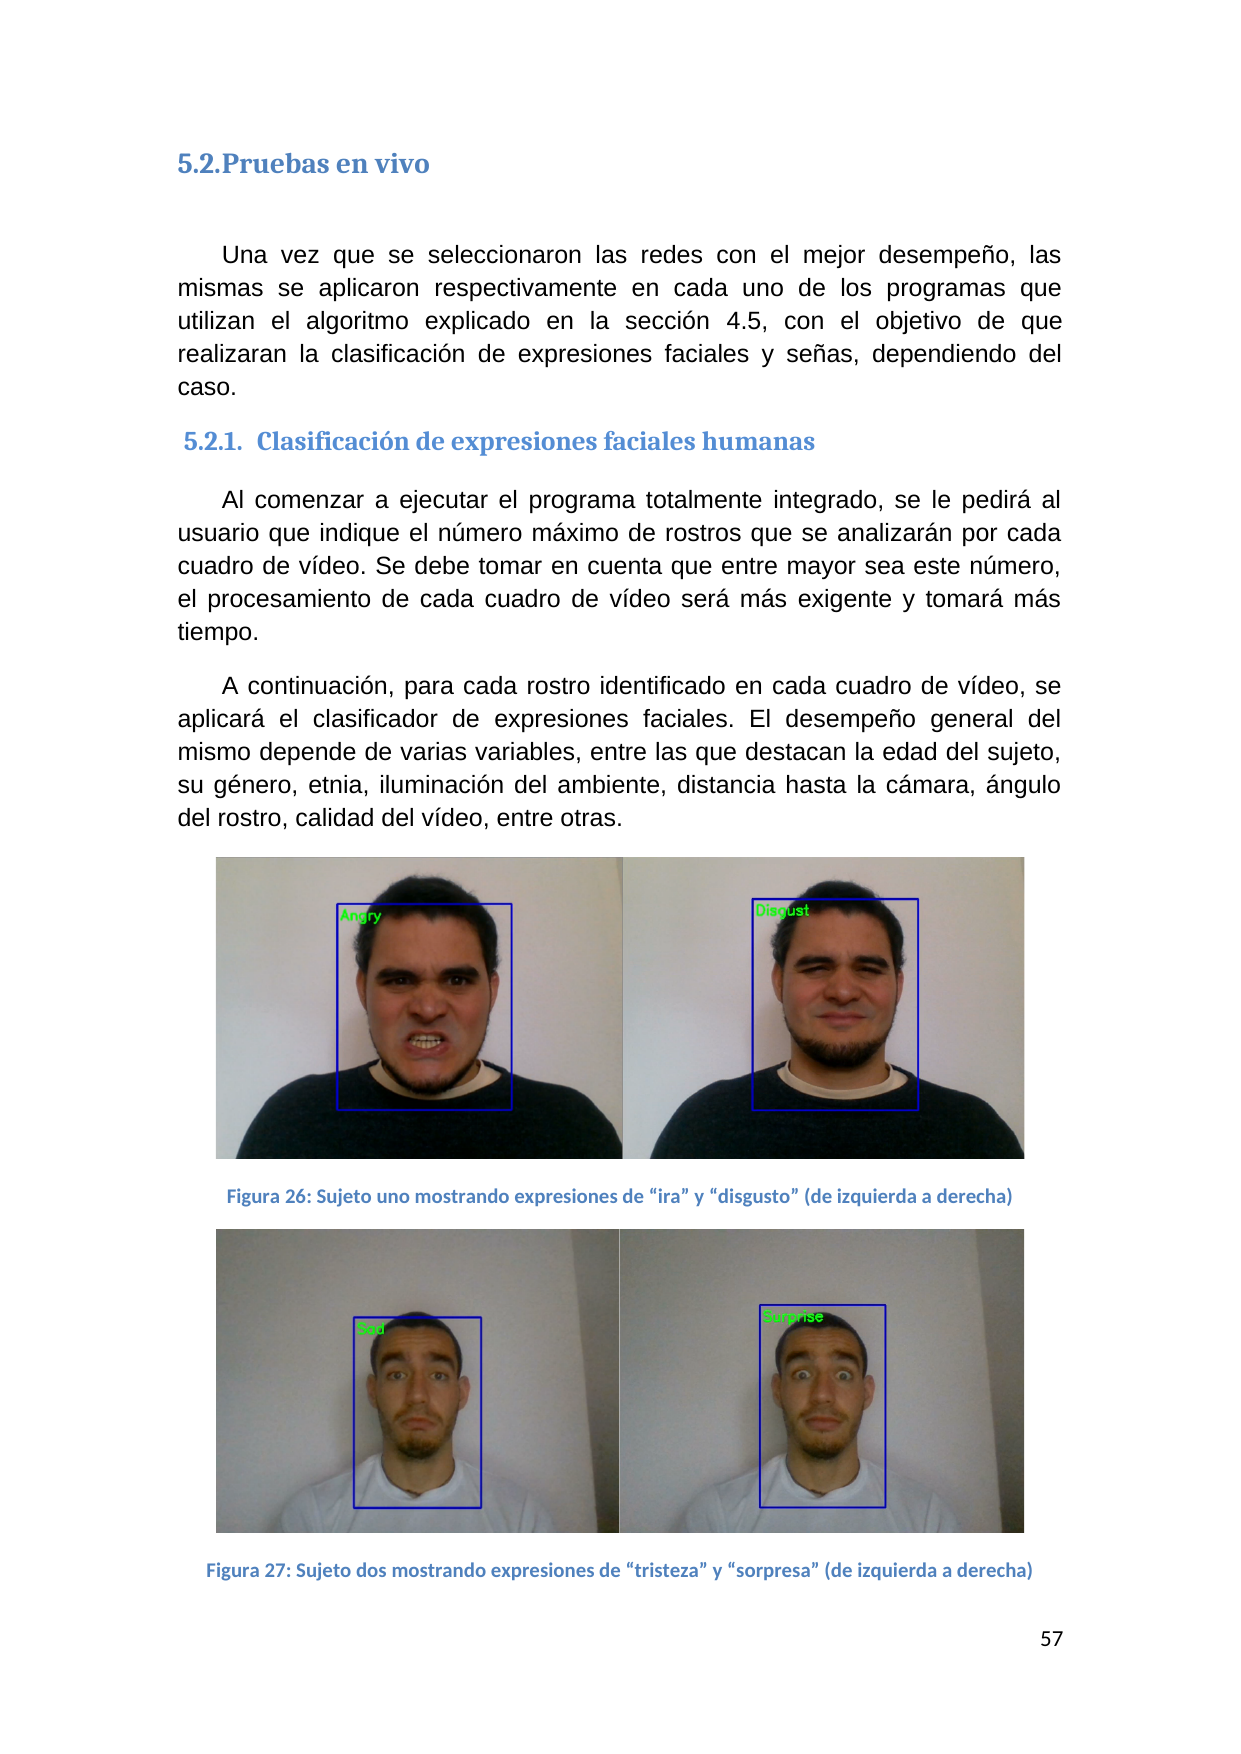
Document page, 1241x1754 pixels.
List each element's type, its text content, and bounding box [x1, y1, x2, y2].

text Al comenzar a ejecutar el programa totalmente integrado, se le pedirá al usuario que indique el número máximo de rostros que se analizarán por cada cuadro de vídeo. Se debe tomar en cuenta que entre mayor sea este número, el procesamiento de cada cuadro de vídeo será más exigente y tomará más tiempo. [177, 485, 1063, 646]
text Figura 27: Sujeto dos mostrando expresiones de “tristeza” y “sorpresa” (de izquierda a derecha) [177, 1558, 1063, 1583]
subtitle Clasificación de expresiones faciales humanas [184, 426, 1063, 457]
text Figura 26: Sujeto uno mostrando expresiones de “ira” y “disgusto” (de izquierda a derecha) [177, 1183, 1063, 1209]
text Una vez que se seleccionaron las redes con el mejor desempeño, las mismas se aplicaron respectivamente en cada uno de los programas que utilizan el algoritmo explicado en la sección 4.5, con el objetivo de que realizaran la clasificación de expresiones faciales y señas, dependiendo del caso. [177, 240, 1063, 401]
text A continuación, para cada rostro identificado en cada cuadro de vídeo, se aplicará el clasificador de expresiones faciales. El desempeño general del mismo depende de varias variables, entre las que destacan la edad del sujeto, su género, etnia, iluminación del ambiente, distancia hasta la cámara, ángulo del rostro, calidad del vídeo, entre otras. [177, 671, 1063, 832]
picture [216, 1229, 1025, 1533]
picture [215, 857, 1025, 1159]
subtitle Pruebas en vivo [177, 148, 1063, 181]
